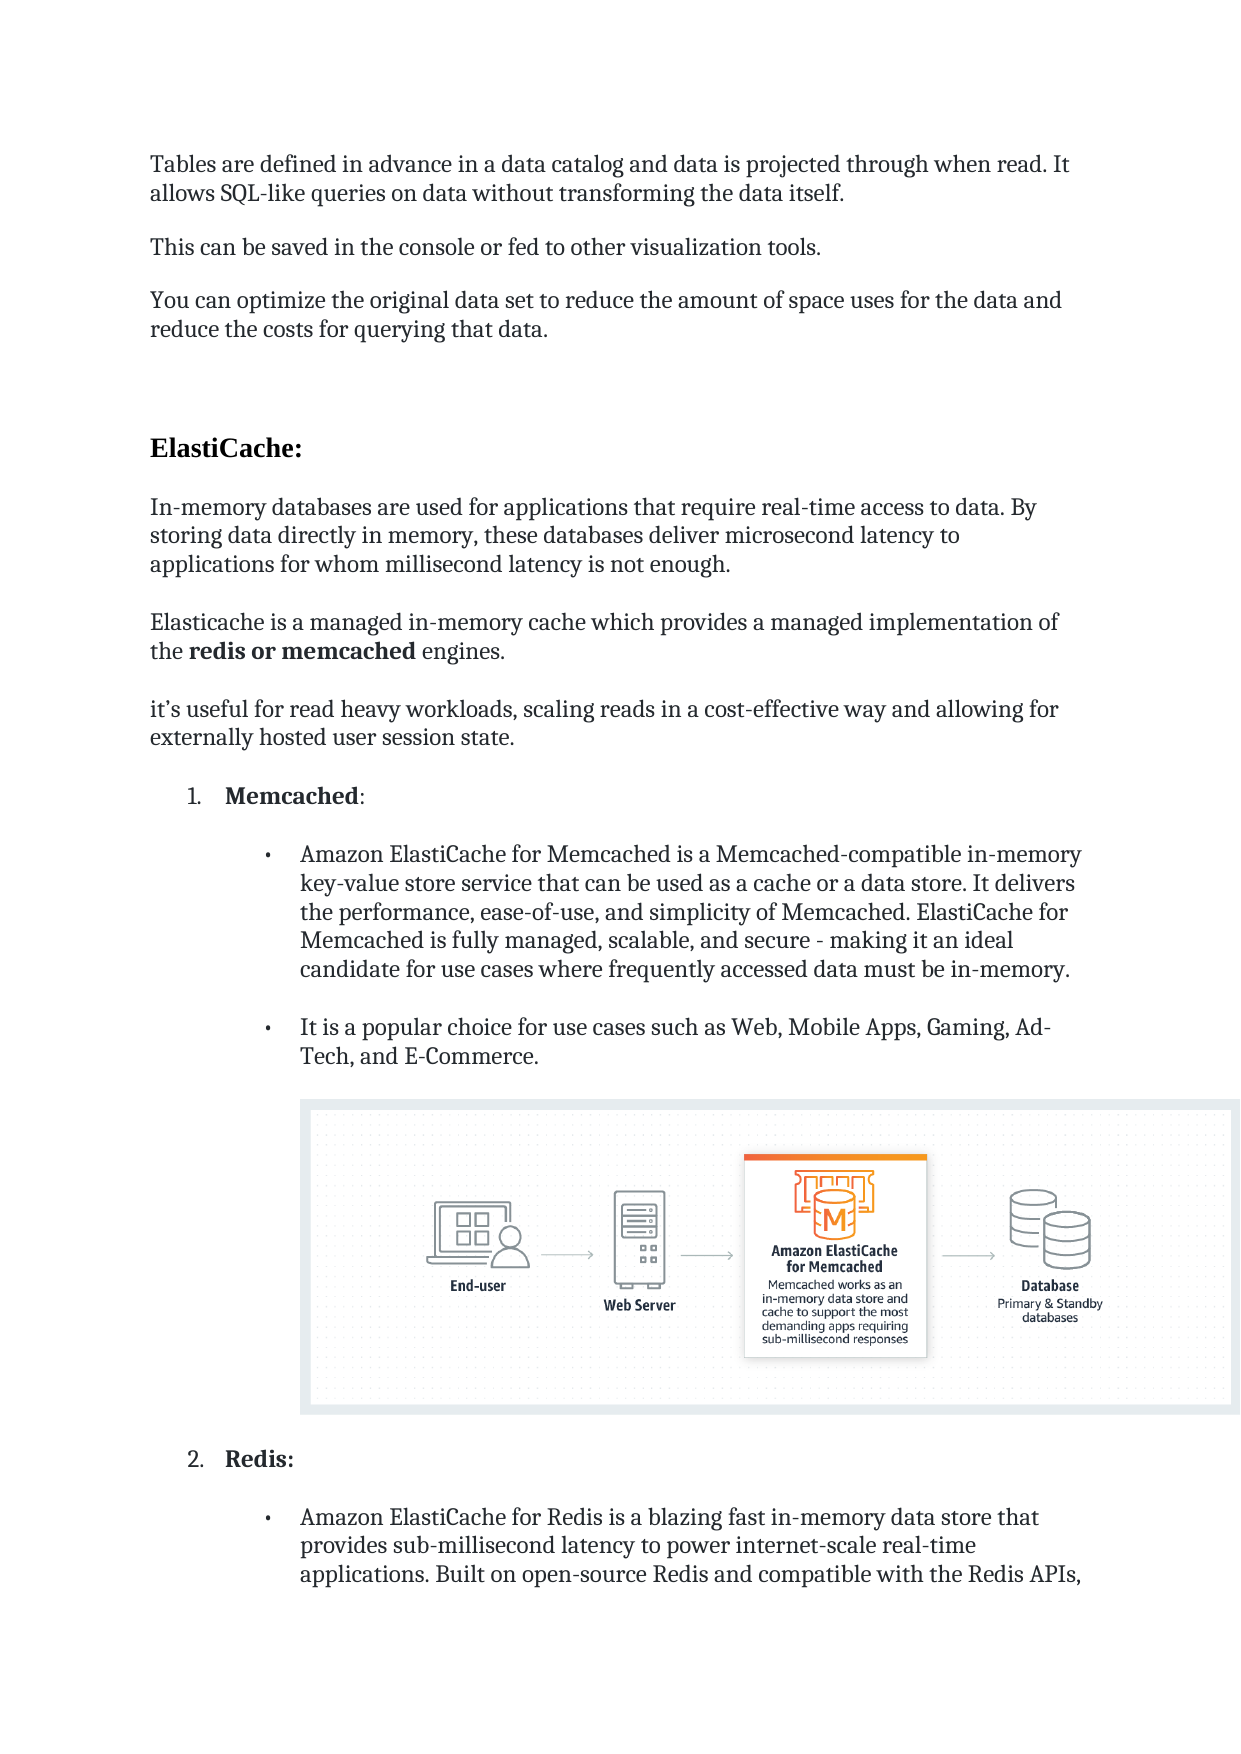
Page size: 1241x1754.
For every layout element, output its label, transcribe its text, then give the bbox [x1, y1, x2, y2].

list Redis: [187, 1443, 1090, 1473]
text Elasticache is a managed in-memory cache which provides a managed implementation of the redis or memcached engines. [150, 608, 1090, 665]
subtitle ElastiCache: [150, 431, 1090, 463]
list Memcached: [187, 781, 1090, 811]
list It is a popular choice for use cases such as Web, Mobile Apps, Gaming, Ad-Tech, and E-Commerce. [262, 1013, 1090, 1070]
text This can be saved in the console or fed to other visualization tools. [150, 232, 1090, 261]
picture [300, 1099, 1241, 1415]
text Tables are defined in advance in a data catalog and data is projected through when read. It allows SQL-like queries on data without transforming the data itself. [150, 150, 1090, 207]
text In-memory databases are used for applications that require real-time access to data. By storing data directly in memory, these databases deliver microsecond latency to applications for whom millisecond latency is not enough. [150, 492, 1090, 579]
list Amazon ElastiCache for Memcached is a Memcached-compatible in-memory key-value store service that can be used as a cache or a data store. It delivers the performance, ease-of-use, and simplicity of Memcached. ElastiCache for Memcached is fully managed, scalable, and secure - making it an ideal candidate for use cases where frequently accessed data must be in-memory. [262, 840, 1090, 984]
text it’s useful for read heavy workloads, scaling reads in a cost-effective way and allowing for externally hosted user session state. [150, 694, 1090, 752]
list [262, 1502, 1090, 1589]
text You can optimize the original data set to reduce the amount of space uses for the data and reduce the costs for querying that data. [150, 286, 1090, 344]
